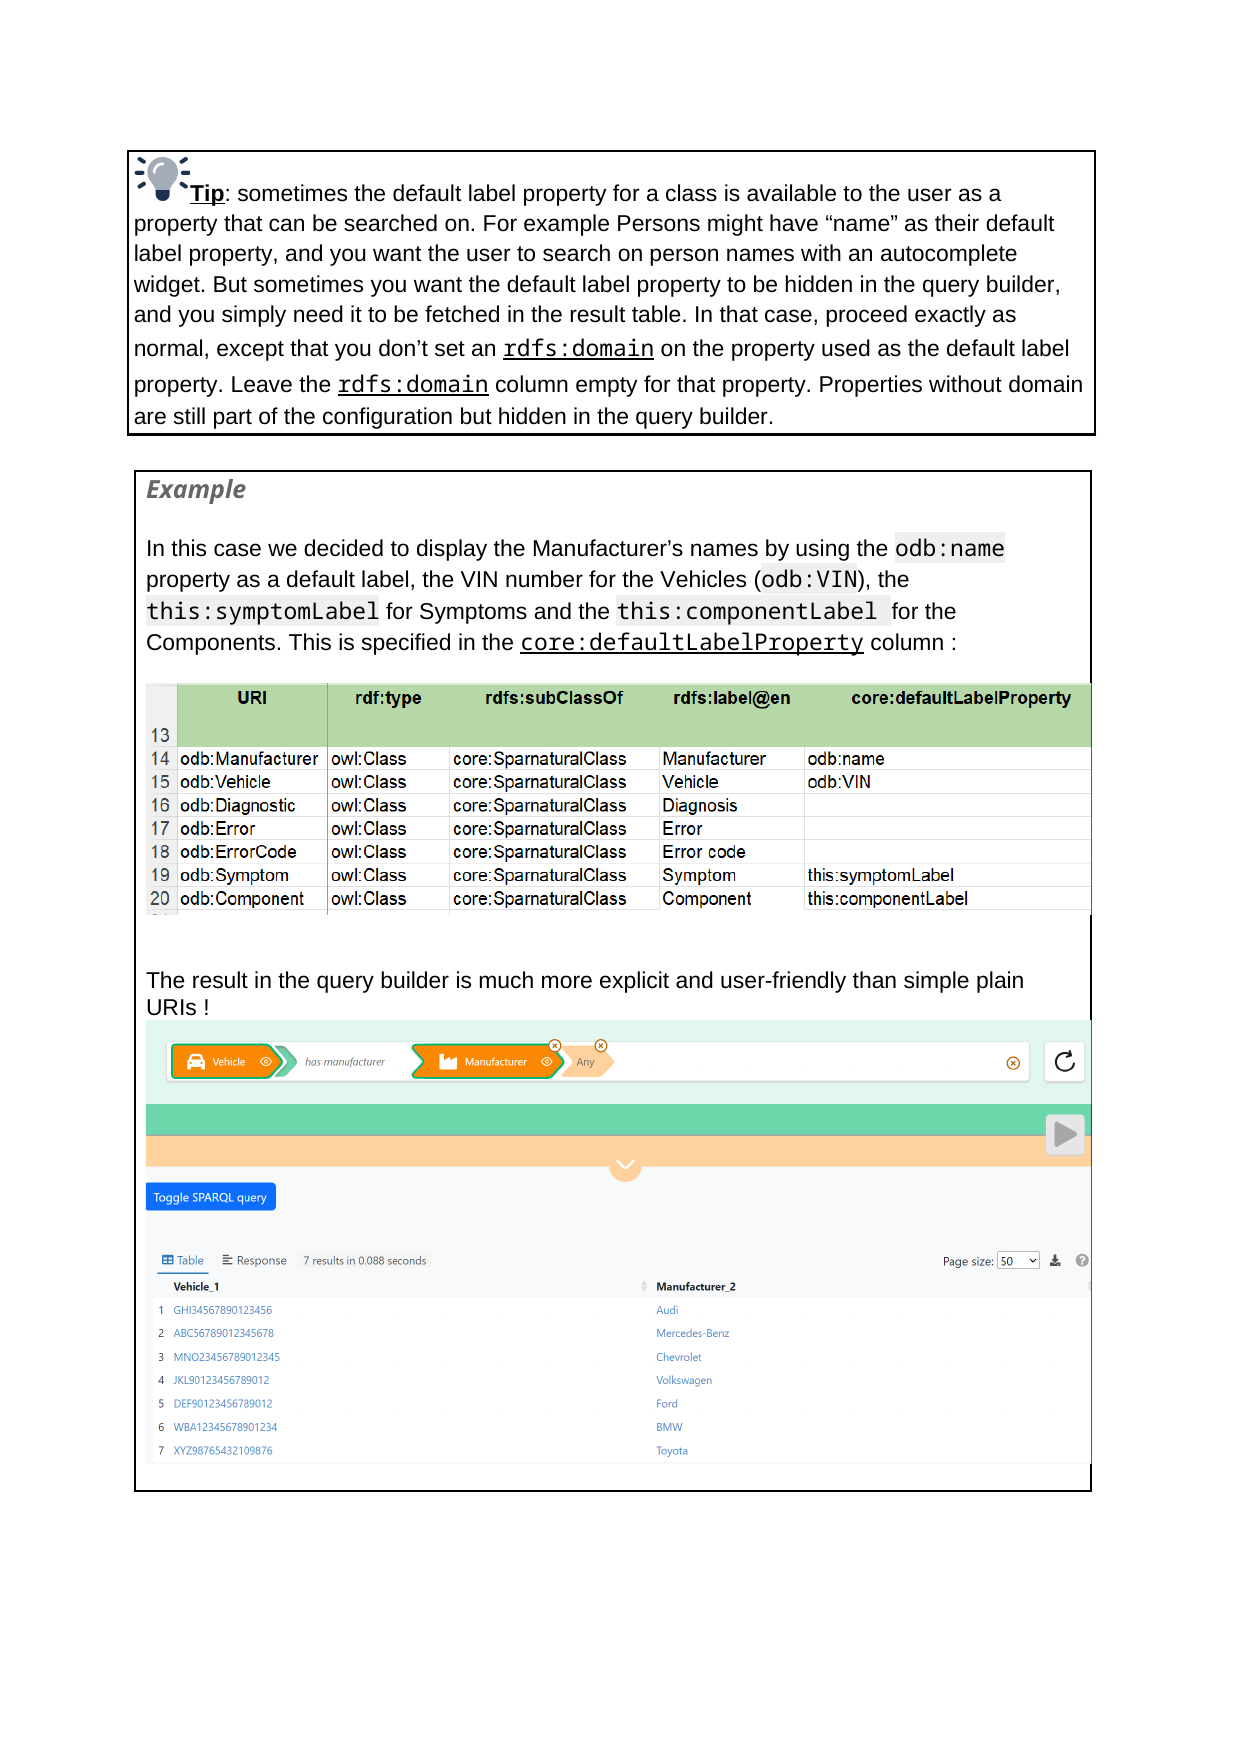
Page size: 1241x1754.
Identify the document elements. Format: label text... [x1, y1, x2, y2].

table_header Example In this case we decided to display the Manufacturer’s names by using the odb:name property as a default label, the VIN number for the Vehicles (odb:VIN), the this:symptomLabel for Symptoms and the this:componentLabel for the Components. This is specified in the core:defaultLabelProperty column : The result in the query builder is much more explicit and user-friendly than simple plain URIs ! [136, 472, 1090, 1490]
text Tip: sometimes the default label property for a class is available to the user as a property that can be searched on. For example Persons might have “name” as their default label property, and you want the user to search on person names with an autocomplete widget. But sometimes you want the default label property to be hidden in the query builder, and you simply need it to be fetched in the result table. In that case, proceed exactly as normal, except that you don’t set an rdfs:domain on the property used as the default label property. Leave the rdfs:domain column empty for that property. Properties without domain are still part of the configuration but hidden in the query builder. [129, 152, 1094, 433]
picture [145, 683, 1092, 915]
picture [145, 1020, 1092, 1464]
picture [133, 156, 190, 202]
